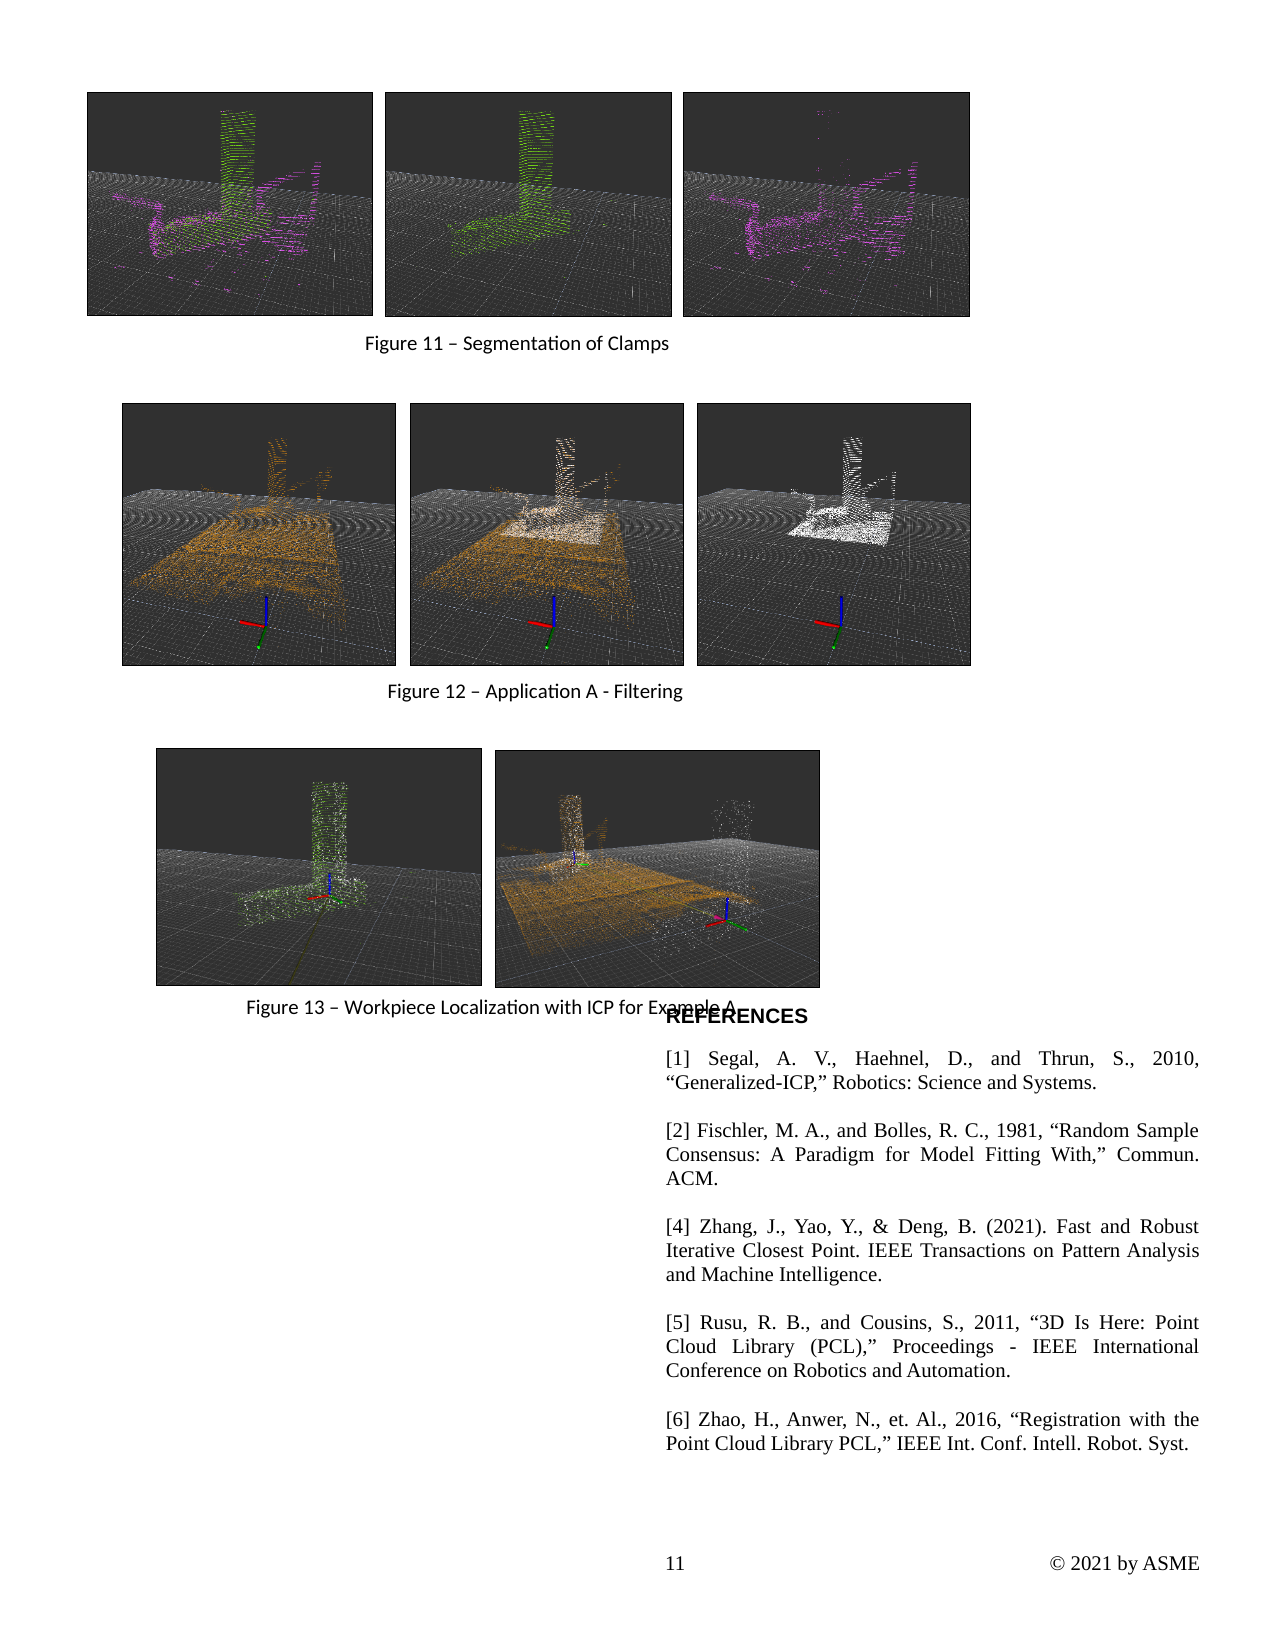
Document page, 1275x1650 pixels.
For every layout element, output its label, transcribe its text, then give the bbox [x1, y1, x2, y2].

text [1] Segal, A. V., Haehnel, D., and Thrun, S., 2010, “Generalized-ICP,” Robotics: Science and Systems. [666, 1046, 1200, 1094]
picture [88, 93, 372, 315]
text [4] Zhang, J., Yao, Y., & Deng, B. (2021). Fast and Robust Iterative Closest Point. IEEE Transactions on Pattern Analysis and Machine Intelligence. [666, 1214, 1200, 1286]
text REFERENCES [666, 1004, 1200, 1028]
picture [123, 404, 395, 665]
text [6] Zhao, H., Anwer, N., et. Al., 2016, “Registration with the Point Cloud Library PCL,” IEEE Int. Conf. Intell. Robot. Syst. [666, 1406, 1200, 1454]
picture [698, 404, 970, 665]
text [5] Rusu, R. B., and Cousins, S., 2011, “3D Is Here: Point Cloud Library (PCL),” Proceedings - IEEE International Conference on Robotics and Automation. [666, 1310, 1200, 1382]
picture [684, 93, 969, 316]
picture [496, 751, 819, 987]
picture [411, 404, 683, 665]
text [2] Fischler, M. A., and Bolles, R. C., 1981, “Random Sample Consensus: A Paradigm for Model Fitting With,” Commun. ACM. [666, 1118, 1200, 1190]
picture [157, 749, 481, 985]
picture [386, 93, 671, 316]
